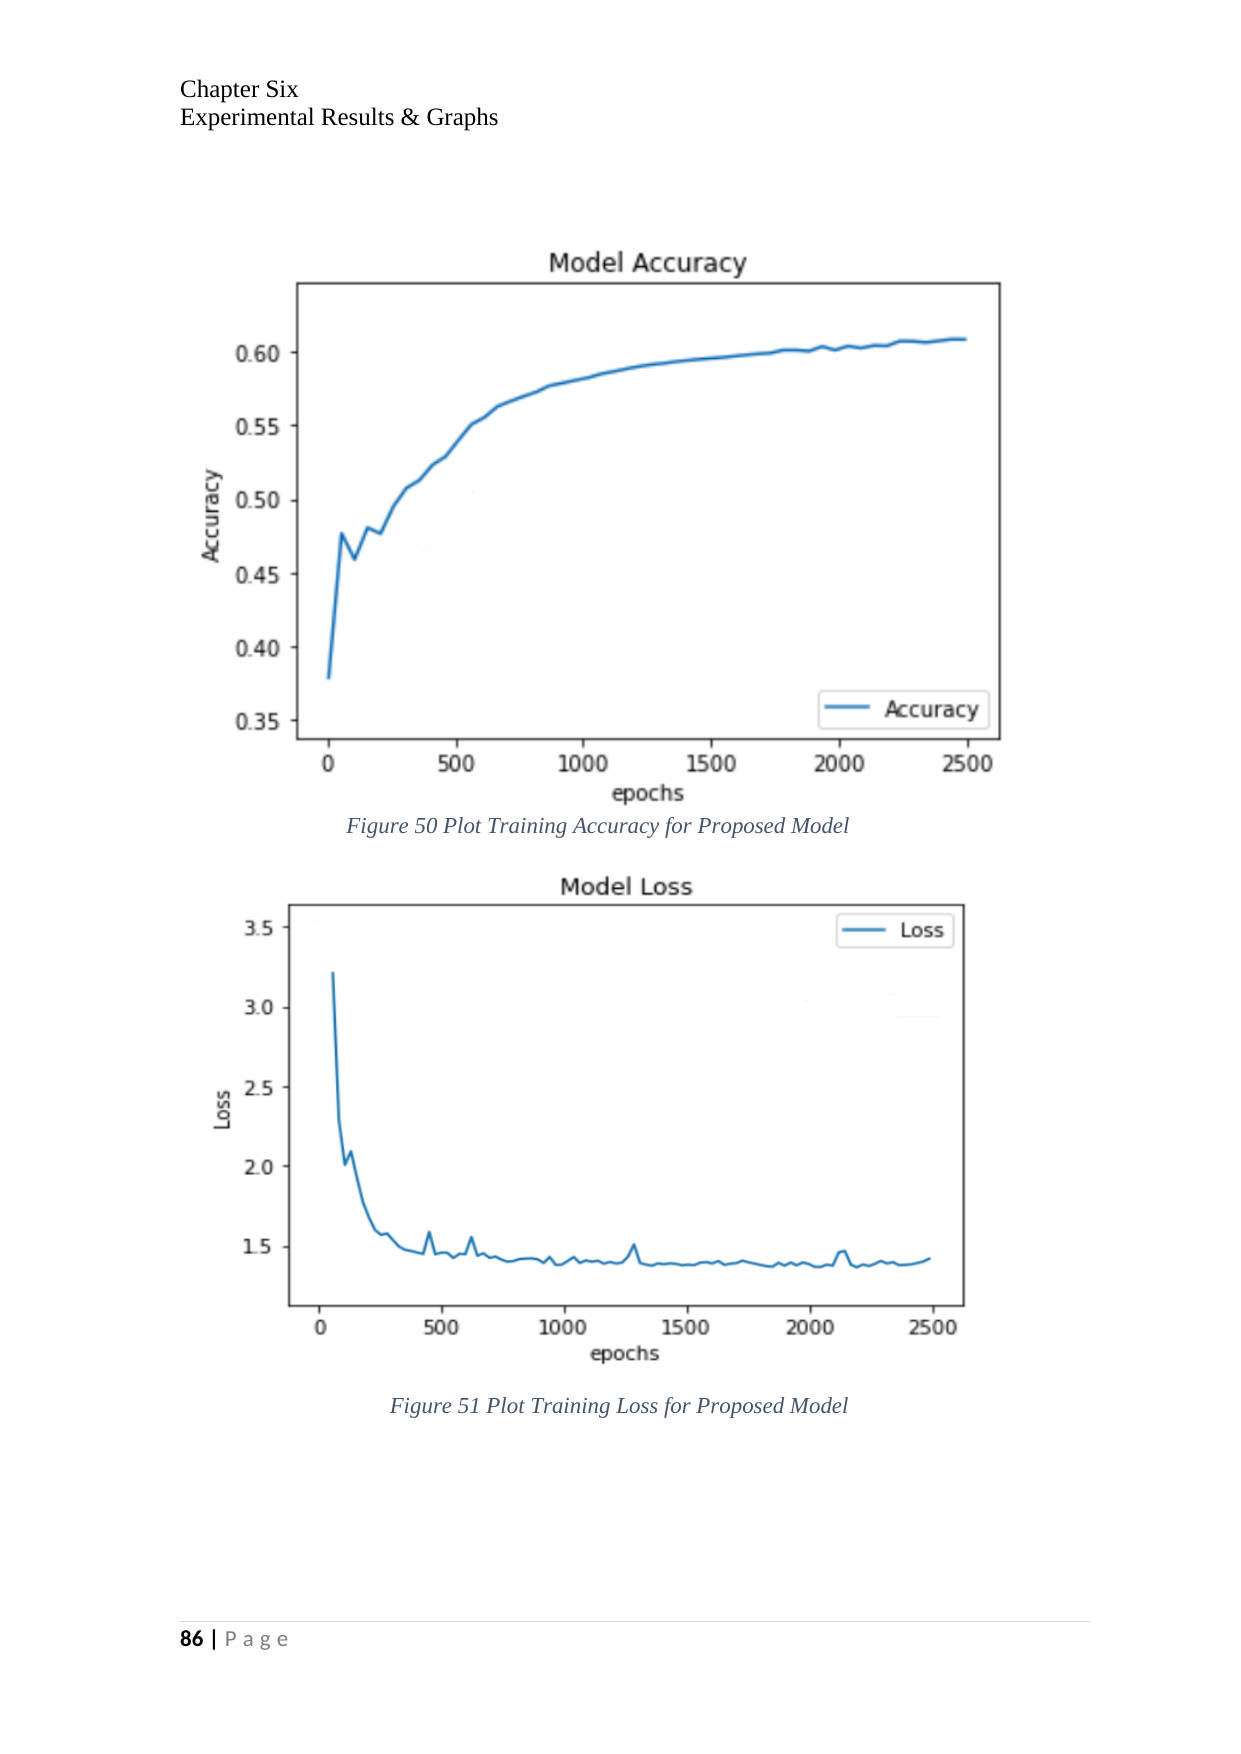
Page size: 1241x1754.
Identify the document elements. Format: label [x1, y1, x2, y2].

picture [173, 861, 1097, 1365]
picture [163, 203, 1107, 813]
